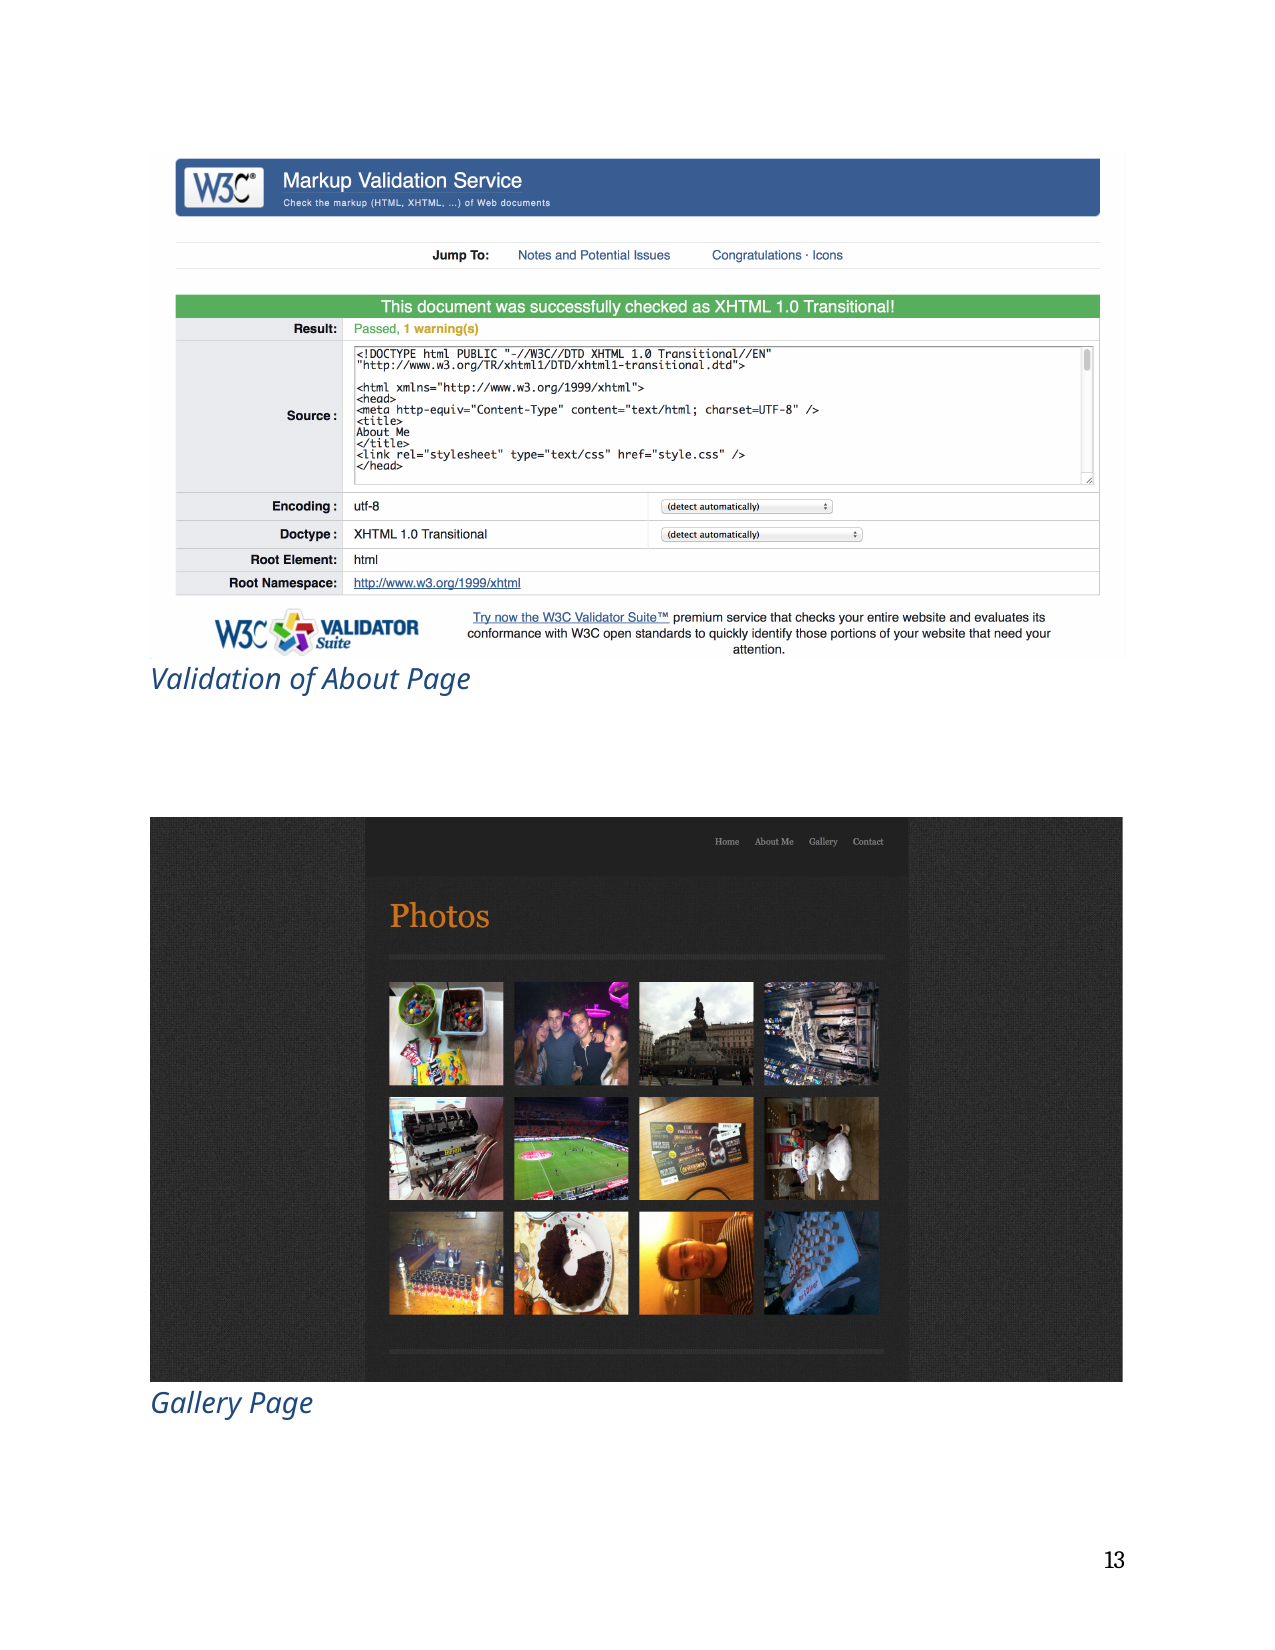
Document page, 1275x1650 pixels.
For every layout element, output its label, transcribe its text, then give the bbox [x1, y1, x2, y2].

text Gallery Page [150, 1382, 1125, 1422]
text Validation of About Page [150, 659, 1125, 698]
picture [150, 150, 1125, 659]
picture [150, 817, 1123, 1382]
